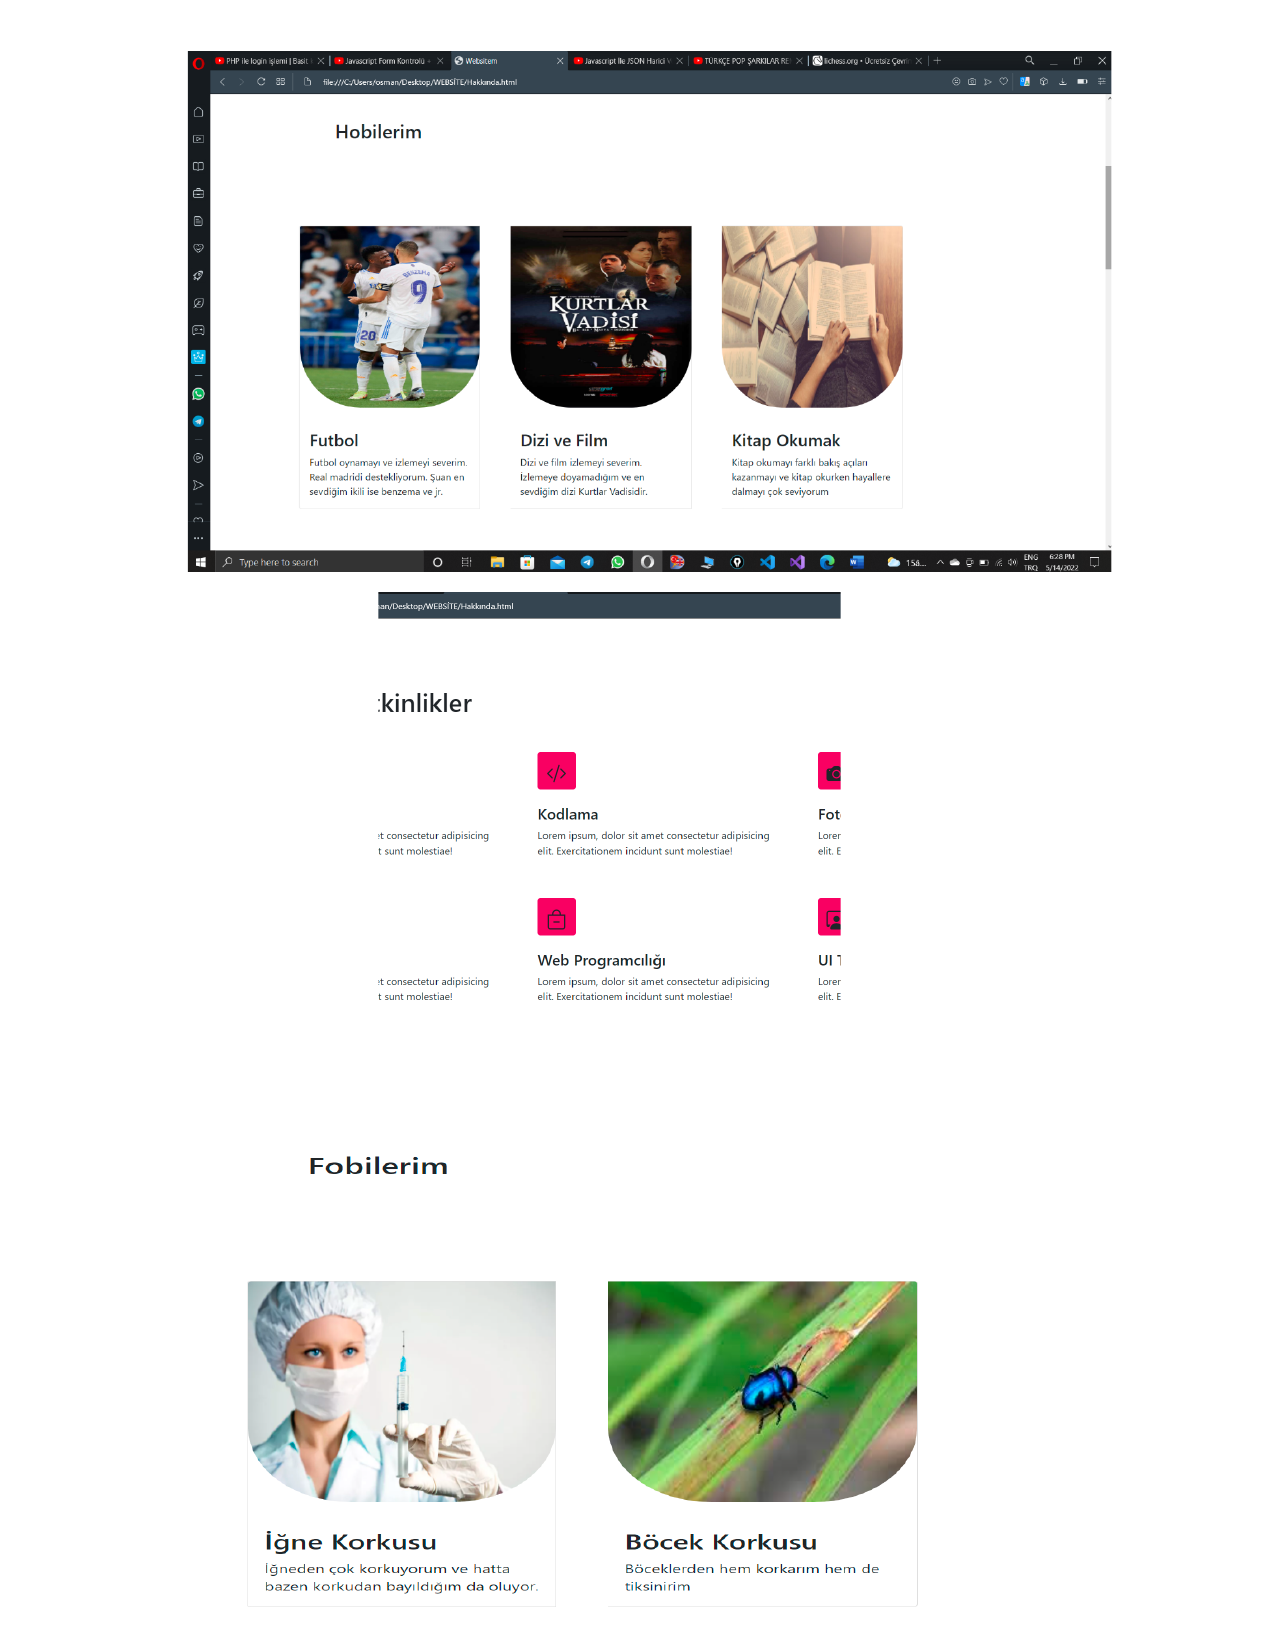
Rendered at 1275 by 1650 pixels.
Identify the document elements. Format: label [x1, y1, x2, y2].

picture [379, 592, 841, 1057]
picture [201, 1116, 1098, 1619]
picture [186, 51, 1110, 571]
